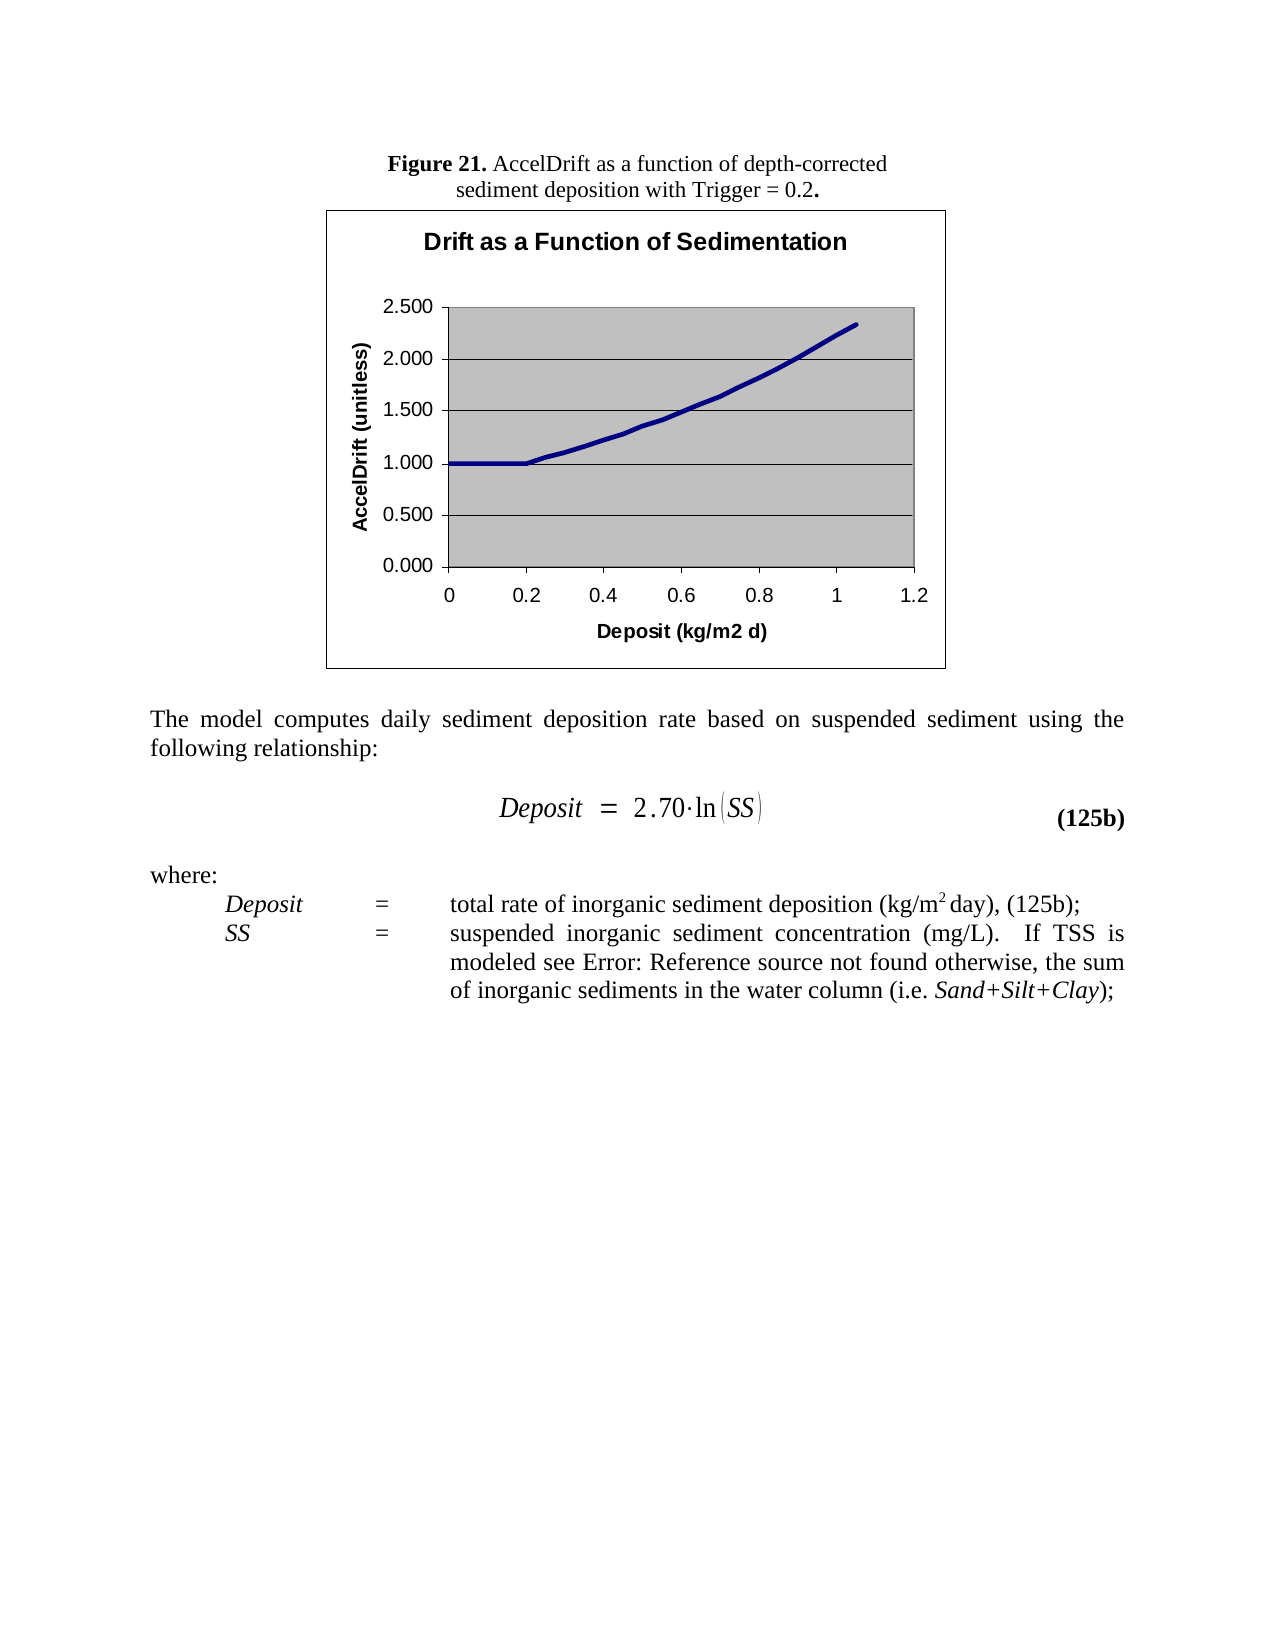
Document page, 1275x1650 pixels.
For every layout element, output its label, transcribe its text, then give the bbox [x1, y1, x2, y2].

text (125b) [150, 790, 1125, 832]
text where: [150, 860, 1125, 889]
text The model computes daily sediment deposition rate based on suspended sediment using the following relationship: [150, 704, 1125, 762]
text sediment deposition with Trigger = 0.2. [150, 176, 1125, 203]
text Deposit = total rate of inorganic sediment deposition (kg/m2 day), (125b); [225, 889, 1125, 918]
